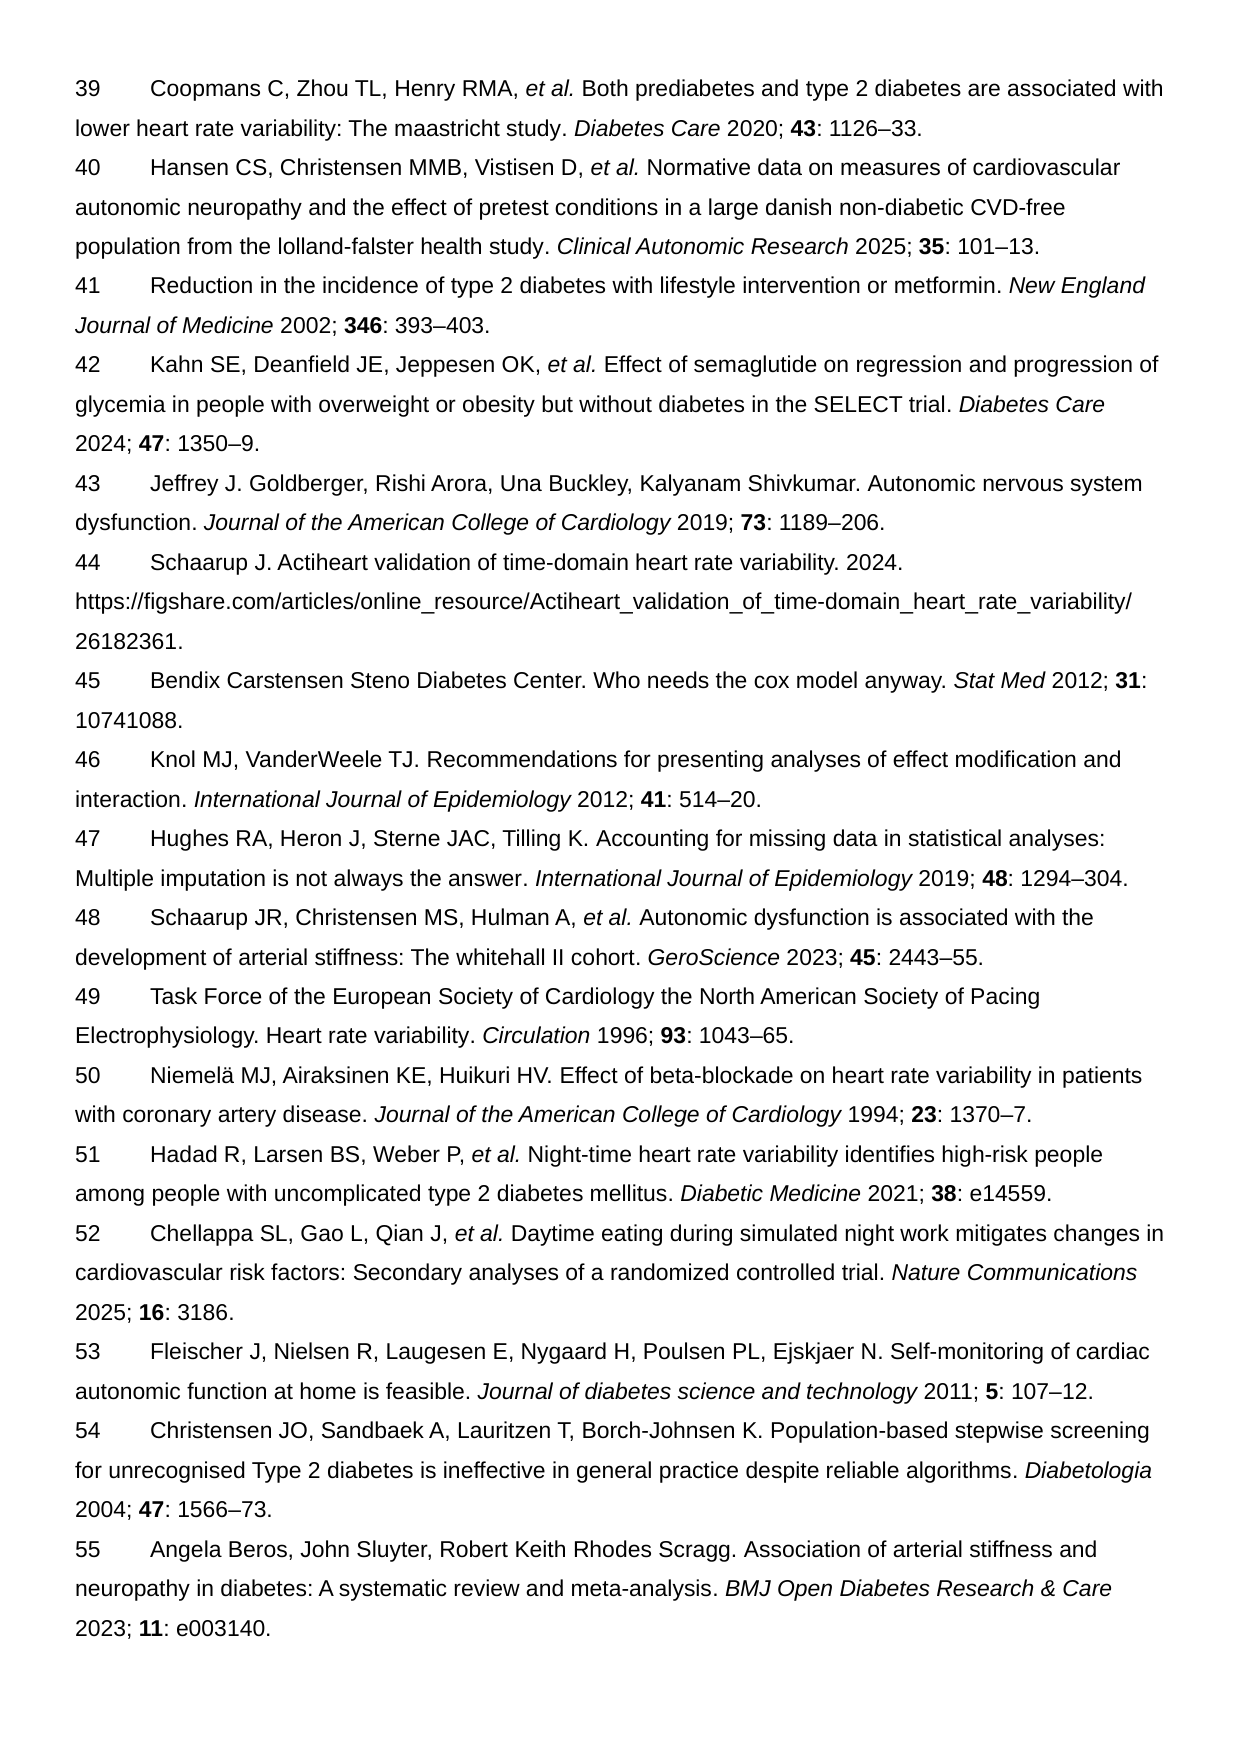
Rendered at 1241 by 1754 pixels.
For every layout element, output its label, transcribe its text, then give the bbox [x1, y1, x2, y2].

text 41 Reduction in the incidence of type 2 diabetes with lifestyle intervention or metformin. New England Journal of Medicine 2002; 346: 393–403. [75, 272, 1165, 338]
text 42 Kahn SE, Deanfield JE, Jeppesen OK, et al. Effect of semaglutide on regression and progression of glycemia in people with overweight or obesity but without diabetes in the SELECT trial. Diabetes Care 2024; 47: 1350–9. [75, 351, 1165, 457]
text 45 Bendix Carstensen Steno Diabetes Center. Who needs the cox model anyway. Stat Med 2012; 31: 10741088. [75, 667, 1165, 733]
text 47 Hughes RA, Heron J, Sterne JAC, Tilling K. Accounting for missing data in statistical analyses: Multiple imputation is not always the answer. International Journal of Epidemiology 2019; 48: 1294–304. [75, 825, 1165, 891]
text 50 Niemelä MJ, Airaksinen KE, Huikuri HV. Effect of beta-blockade on heart rate variability in patients with coronary artery disease. Journal of the American College of Cardiology 1994; 23: 1370–7. [75, 1062, 1165, 1128]
text 46 Knol MJ, VanderWeele TJ. Recommendations for presenting analyses of effect modification and interaction. International Journal of Epidemiology 2012; 41: 514–20. [75, 746, 1165, 812]
text 52 Chellappa SL, Gao L, Qian J, et al. Daytime eating during simulated night work mitigates changes in cardiovascular risk factors: Secondary analyses of a randomized controlled trial. Nature Communications 2025; 16: 3186. [75, 1220, 1165, 1325]
text 48 Schaarup JR, Christensen MS, Hulman A, et al. Autonomic dysfunction is associated with the development of arterial stiffness: The whitehall II cohort. GeroScience 2023; 45: 2443–55. [75, 904, 1165, 970]
text 44 Schaarup J. Actiheart validation of time-domain heart rate variability. 2024. https://figshare.com/articles/online_resource/Actiheart_validation_of_time-domain_heart_rate_variability/26182361. [75, 549, 1165, 654]
text 40 Hansen CS, Christensen MMB, Vistisen D, et al. Normative data on measures of cardiovascular autonomic neuropathy and the effect of pretest conditions in a large danish non-diabetic CVD-free population from the lolland-falster health study. Clinical Autonomic Research 2025; 35: 101–13. [75, 154, 1165, 259]
text 53 Fleischer J, Nielsen R, Laugesen E, Nygaard H, Poulsen PL, Ejskjaer N. Self-monitoring of cardiac autonomic function at home is feasible. Journal of diabetes science and technology 2011; 5: 107–12. [75, 1338, 1165, 1404]
text 49 Task Force of the European Society of Cardiology the North American Society of Pacing Electrophysiology. Heart rate variability. Circulation 1996; 93: 1043–65. [75, 983, 1165, 1049]
text 43 Jeffrey J. Goldberger, Rishi Arora, Una Buckley, Kalyanam Shivkumar. Autonomic nervous system dysfunction. Journal of the American College of Cardiology 2019; 73: 1189–206. [75, 470, 1165, 536]
text 51 Hadad R, Larsen BS, Weber P, et al. Night-time heart rate variability identifies high-risk people among people with uncomplicated type 2 diabetes mellitus. Diabetic Medicine 2021; 38: e14559. [75, 1141, 1165, 1207]
text 54 Christensen JO, Sandbaek A, Lauritzen T, Borch-Johnsen K. Population-based stepwise screening for unrecognised Type 2 diabetes is ineffective in general practice despite reliable algorithms. Diabetologia 2004; 47: 1566–73. [75, 1417, 1165, 1523]
text 39 Coopmans C, Zhou TL, Henry RMA, et al. Both prediabetes and type 2 diabetes are associated with lower heart rate variability: The maastricht study. Diabetes Care 2020; 43: 1126–33. [75, 75, 1165, 141]
text 55 Angela Beros, John Sluyter, Robert Keith Rhodes Scragg. Association of arterial stiffness and neuropathy in diabetes: A systematic review and meta-analysis. BMJ Open Diabetes Research & Care 2023; 11: e003140. [75, 1536, 1165, 1641]
